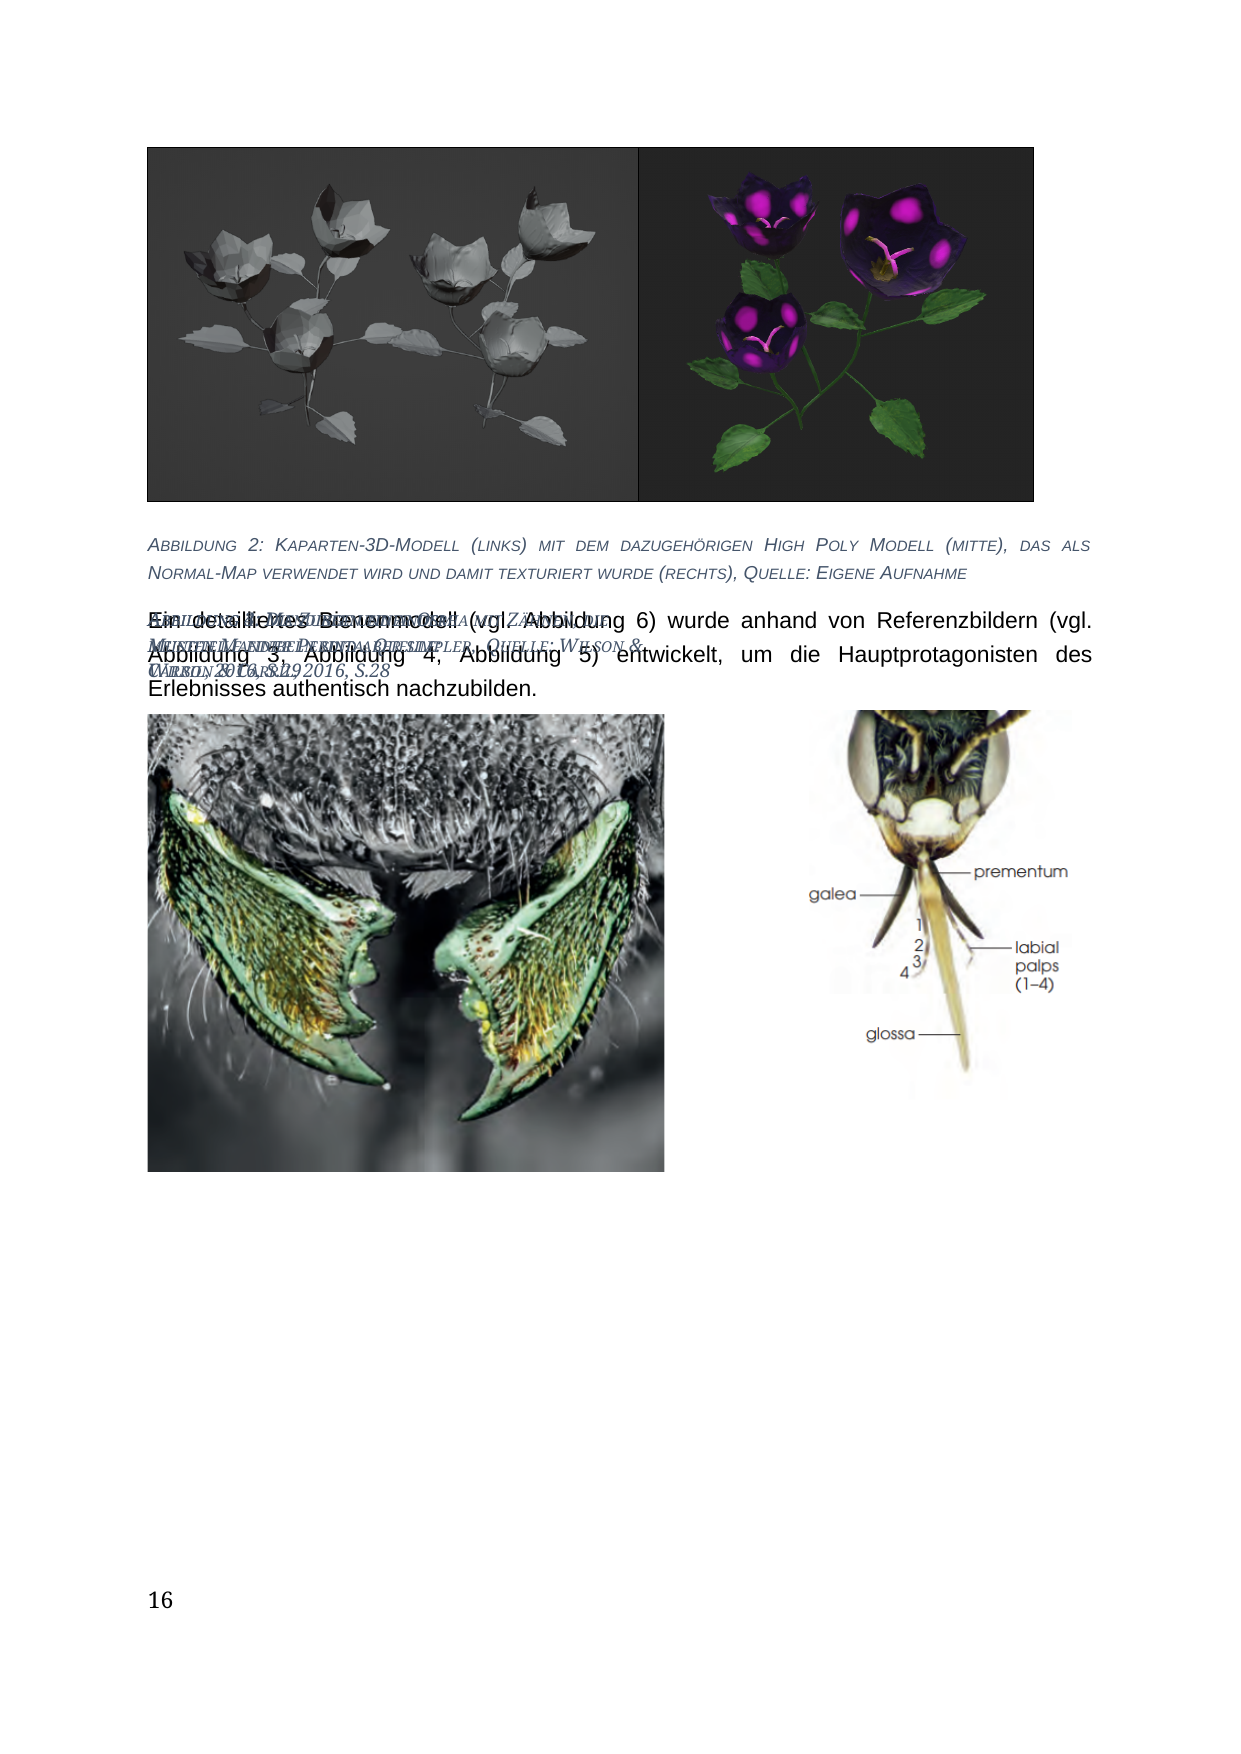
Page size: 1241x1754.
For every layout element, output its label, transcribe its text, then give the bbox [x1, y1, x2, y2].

picture [800, 710, 1093, 1172]
picture [147, 713, 671, 1172]
picture [639, 148, 1033, 501]
picture [148, 148, 638, 501]
text Abbildung 2: Kaparten-3D-Modell (links) mit dem dazugehörigen High Poly Modell (mitte), das als Normal-Map verwendet wird und damit texturiert wurde (rechts), Quelle: Eigene Aufnahme [148, 534, 1093, 583]
